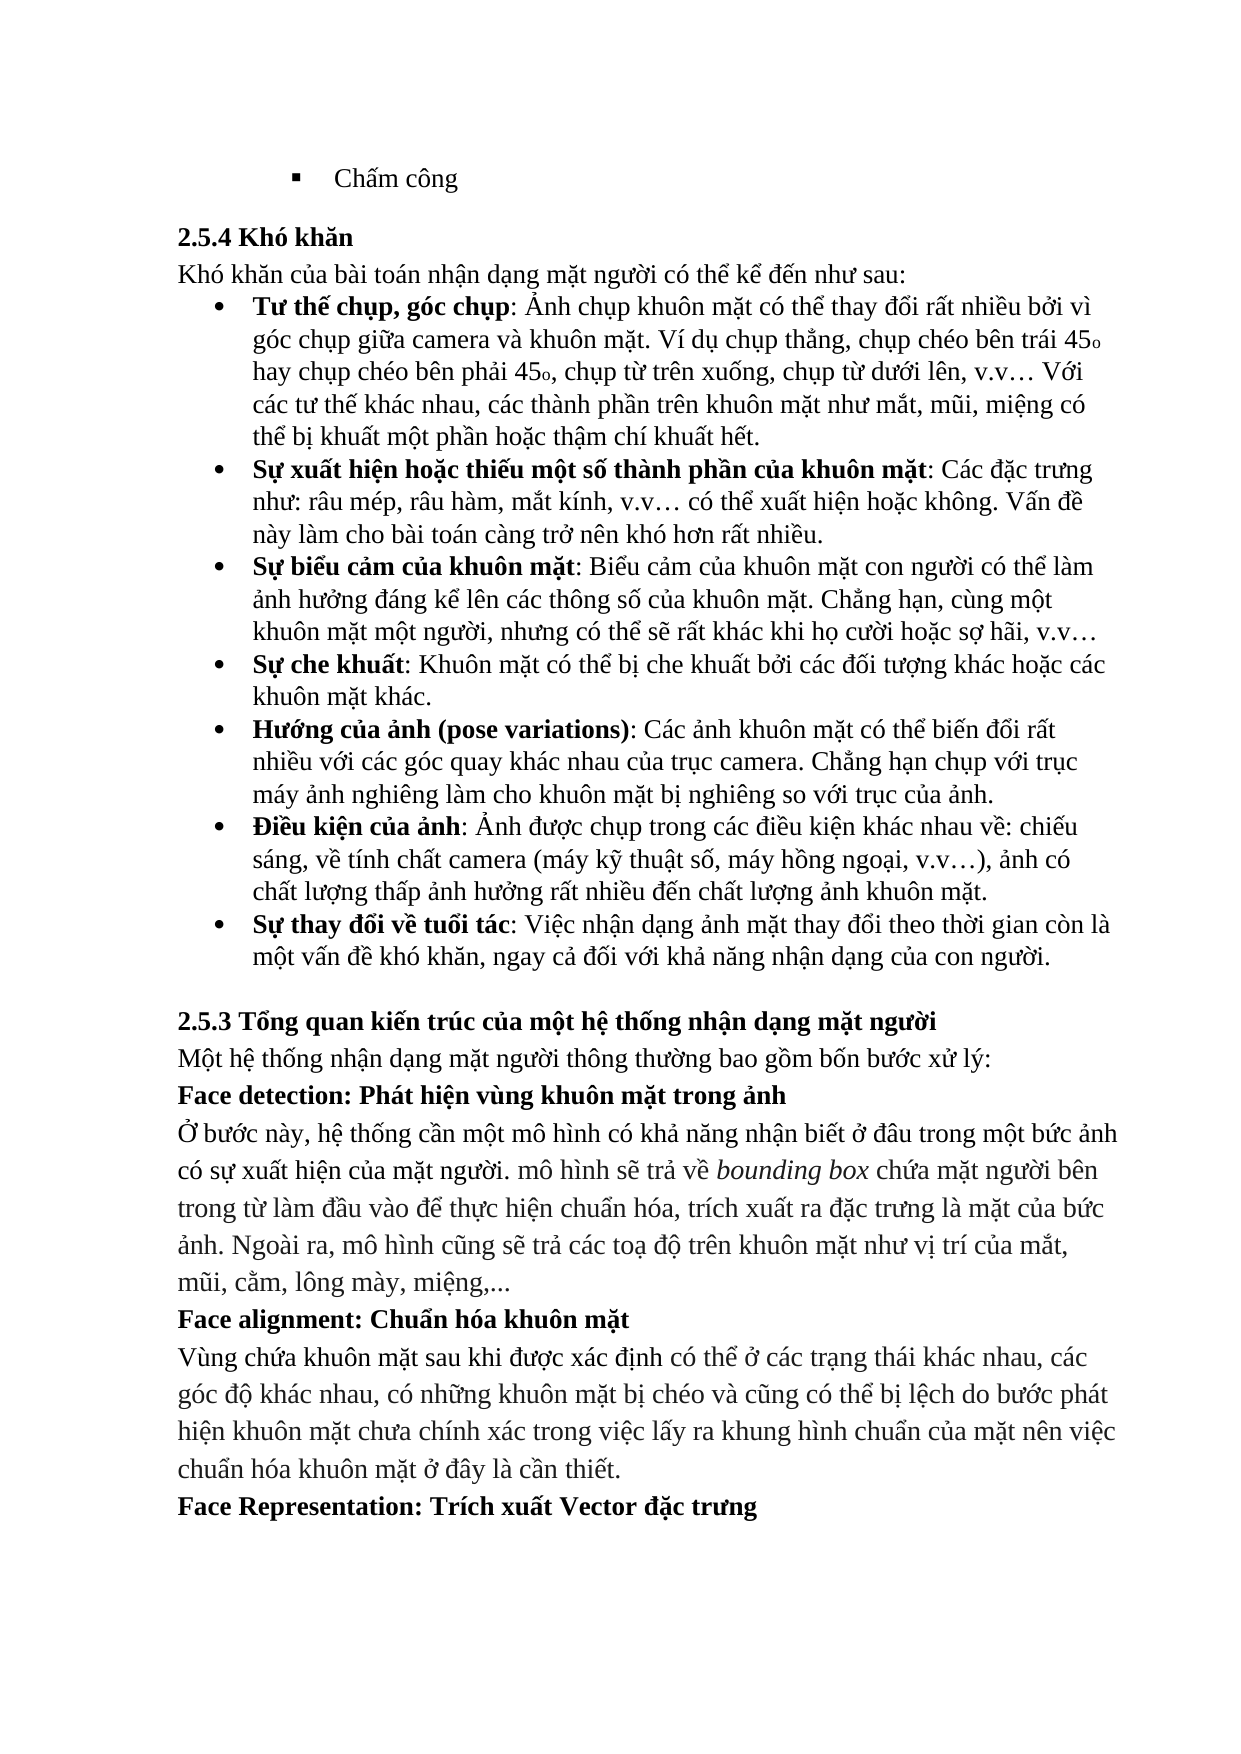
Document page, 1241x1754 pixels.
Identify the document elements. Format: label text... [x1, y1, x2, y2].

text 2.5.3 Tổng quan kiến trúc của một hệ thống nhận dạng mặt người [177, 1004, 1122, 1037]
text Khó khăn của bài toán nhận dạng mặt người có thể kể đến như sau: [177, 257, 1122, 289]
text Một hệ thống nhận dạng mặt người thông thường bao gồm bốn bước xử lý: [177, 1042, 1122, 1074]
list Chấm công [290, 162, 1122, 194]
text 2.5.4 Khó khăn [177, 220, 1122, 252]
list Tư thế chụp, góc chụp: Ảnh chụp khuôn mặt có thể thay đổi rất nhiều bởi vì góc chụp giữa camera và khuôn mặt. Ví dụ chụp thẳng, chụp chéo bên trái 45o hay chụp chéo bên phải 45o, chụp từ trên xuống, chụp từ dưới lên, v.v… Với các tư thế khác nhau, các thành phần trên khuôn mặt như mắt, mũi, miệng có thể bị khuất một phần hoặc thậm chí khuất hết. [215, 289, 1122, 452]
list Sự thay đổi về tuổi tác: Việc nhận dạng ảnh mặt thay đổi theo thời gian còn là một vấn đề khó khăn, ngay cả đối với khả năng nhận dạng của con người. [215, 907, 1122, 972]
text Face detection: Phát hiện vùng khuôn mặt trong ảnh Ở bước này, hệ thống cần một mô hình có khả năng nhận biết ở đâu trong một bức ảnh có sự xuất hiện của mặt người. mô hình sẽ trả về bounding box chứa mặt người bên trong từ làm đầu vào để thực hiện chuẩn hóa, trích xuất ra đặc trưng là mặt của bức ảnh. Ngoài ra, mô hình cũng sẽ trả các toạ độ trên khuôn mặt như vị trí của mắt, mũi, cằm, lông mày, miệng,... [177, 1079, 1122, 1298]
text Face Representation: Trích xuất Vector đặc trưng [177, 1489, 1122, 1521]
list Sự xuất hiện hoặc thiếu một số thành phần của khuôn mặt: Các đặc trưng như: râu mép, râu hàm, mắt kính, v.v… có thể xuất hiện hoặc không. Vấn đề này làm cho bài toán càng trở nên khó hơn rất nhiều. [215, 452, 1122, 549]
list Sự che khuất: Khuôn mặt có thể bị che khuất bởi các đối tượng khác hoặc các khuôn mặt khác. [215, 647, 1122, 712]
list Điều kiện của ảnh: Ảnh được chụp trong các điều kiện khác nhau về: chiếu sáng, về tính chất camera (máy kỹ thuật số, máy hồng ngoại, v.v…), ảnh có chất lượng thấp ảnh hưởng rất nhiều đến chất lượng ảnh khuôn mặt. [215, 809, 1122, 907]
list Hướng của ảnh (pose variations): Các ảnh khuôn mặt có thể biến đổi rất nhiều với các góc quay khác nhau của trục camera. Chẳng hạn chụp với trục máy ảnh nghiêng làm cho khuôn mặt bị nghiêng so với trục của ảnh. [215, 712, 1122, 809]
text Face alignment: Chuẩn hóa khuôn mặt Vùng chứa khuôn mặt sau khi được xác định có thể ở các trạng thái khác nhau, các góc độ khác nhau, có những khuôn mặt bị chéo và cũng có thể bị lệch do bước phát hiện khuôn mặt chưa chính xác trong việc lấy ra khung hình chuẩn của mặt nên việc chuẩn hóa khuôn mặt ở đây là cần thiết. [177, 1302, 1122, 1484]
list Sự biểu cảm của khuôn mặt: Biểu cảm của khuôn mặt con người có thể làm ảnh hưởng đáng kể lên các thông số của khuôn mặt. Chẳng hạn, cùng một khuôn mặt một người, nhưng có thể sẽ rất khác khi họ cười hoặc sợ hãi, v.v… [215, 549, 1122, 647]
